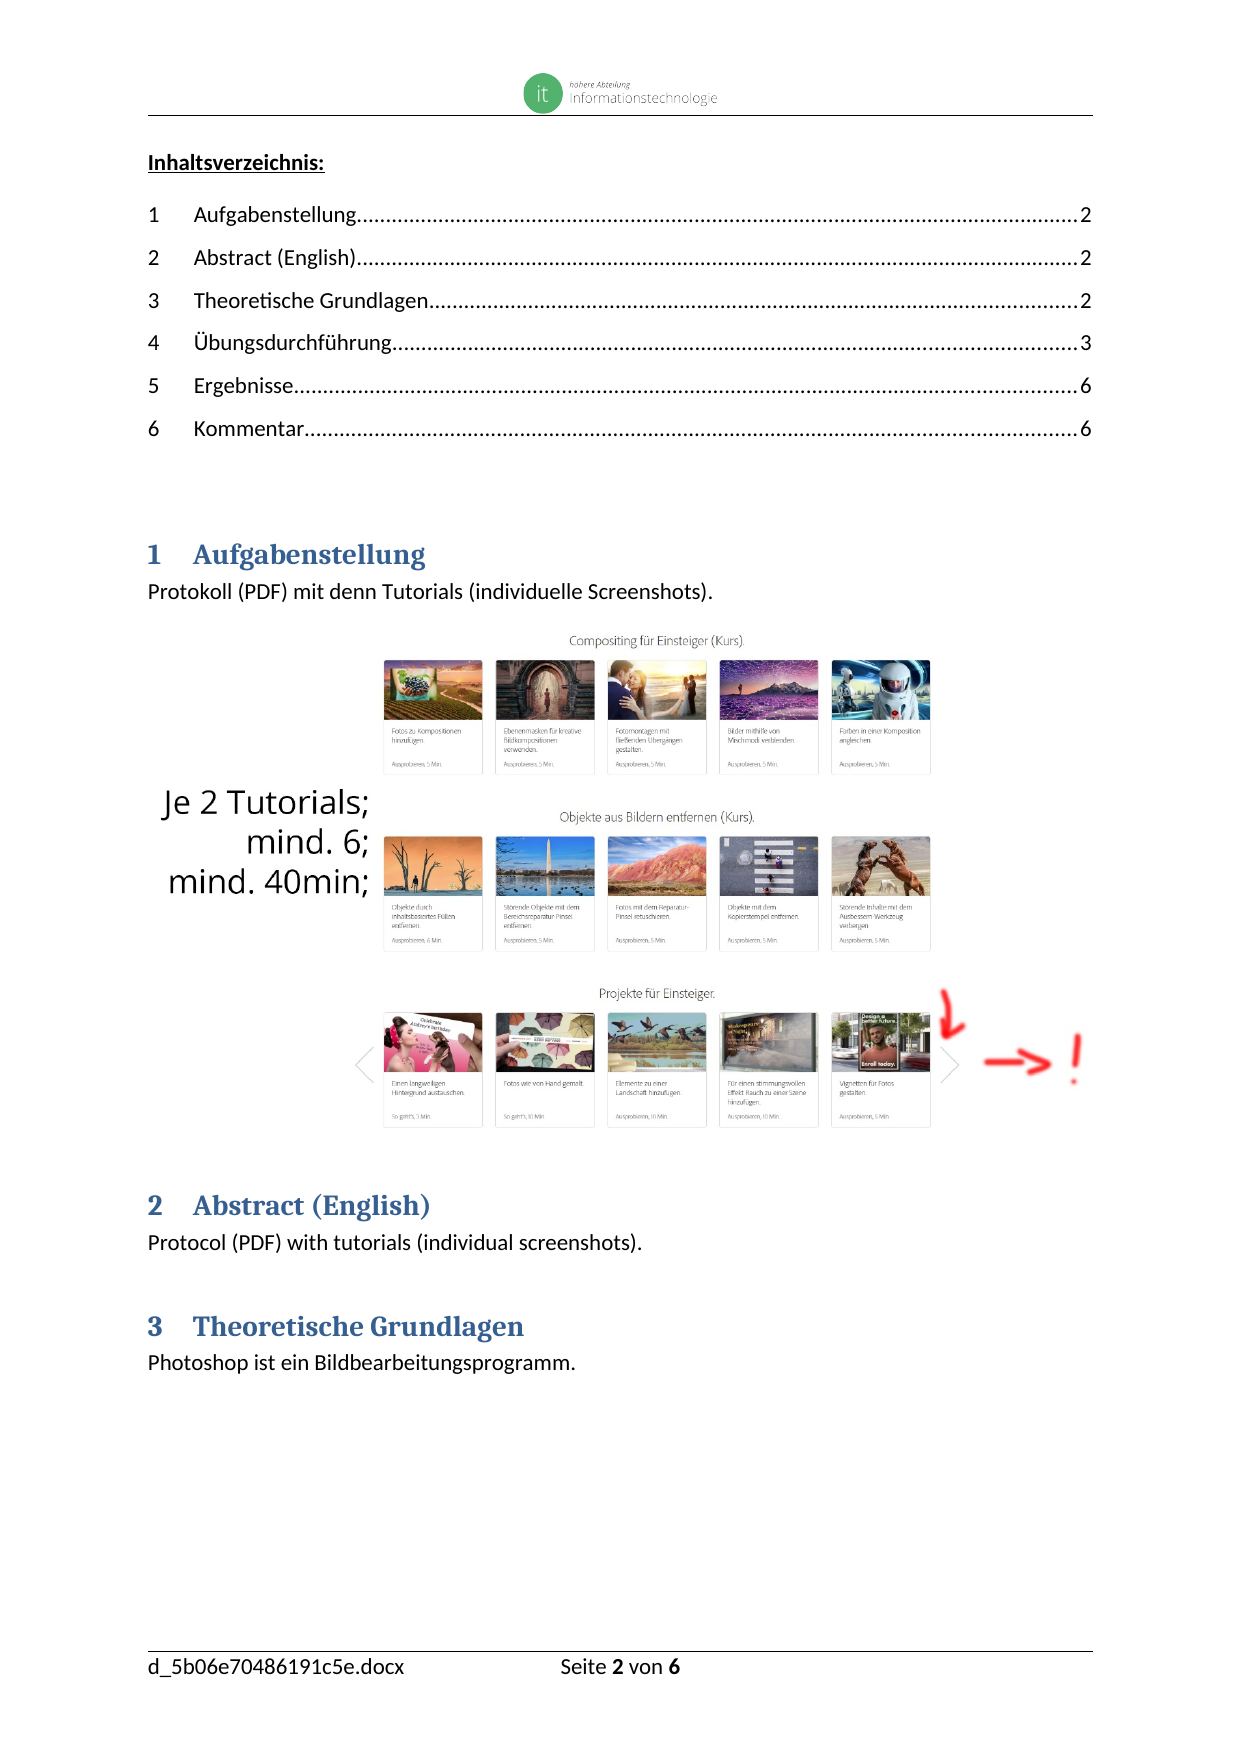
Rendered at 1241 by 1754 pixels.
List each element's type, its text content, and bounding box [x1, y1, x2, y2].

text Protocol (PDF) with tutorials (individual screenshots). [148, 1228, 1093, 1256]
subtitle Aufgabenstellung [148, 538, 1093, 572]
text 2 Abstract (English) 2 [148, 243, 1093, 271]
picture [523, 73, 717, 114]
text Photoshop ist ein Bildbearbeitungsprogramm. [148, 1348, 1093, 1377]
text Protokoll (PDF) mit denn Tutorials (individuelle Screenshots). [148, 577, 1093, 605]
text 5 Ergebnisse 6 [148, 371, 1093, 399]
text 3 Theoretische Grundlagen 2 [148, 286, 1093, 314]
text 6 Kommentar 6 [148, 414, 1093, 442]
text 4 Übungsdurchführung 3 [148, 328, 1093, 356]
subtitle Theoretische Grundlagen [148, 1310, 1093, 1343]
text Inhaltsverzeichnis: [148, 148, 1093, 176]
picture [147, 630, 1093, 1136]
subtitle Abstract (English) [148, 1189, 1093, 1223]
text 1 Aufgabenstellung 2 [148, 201, 1093, 229]
